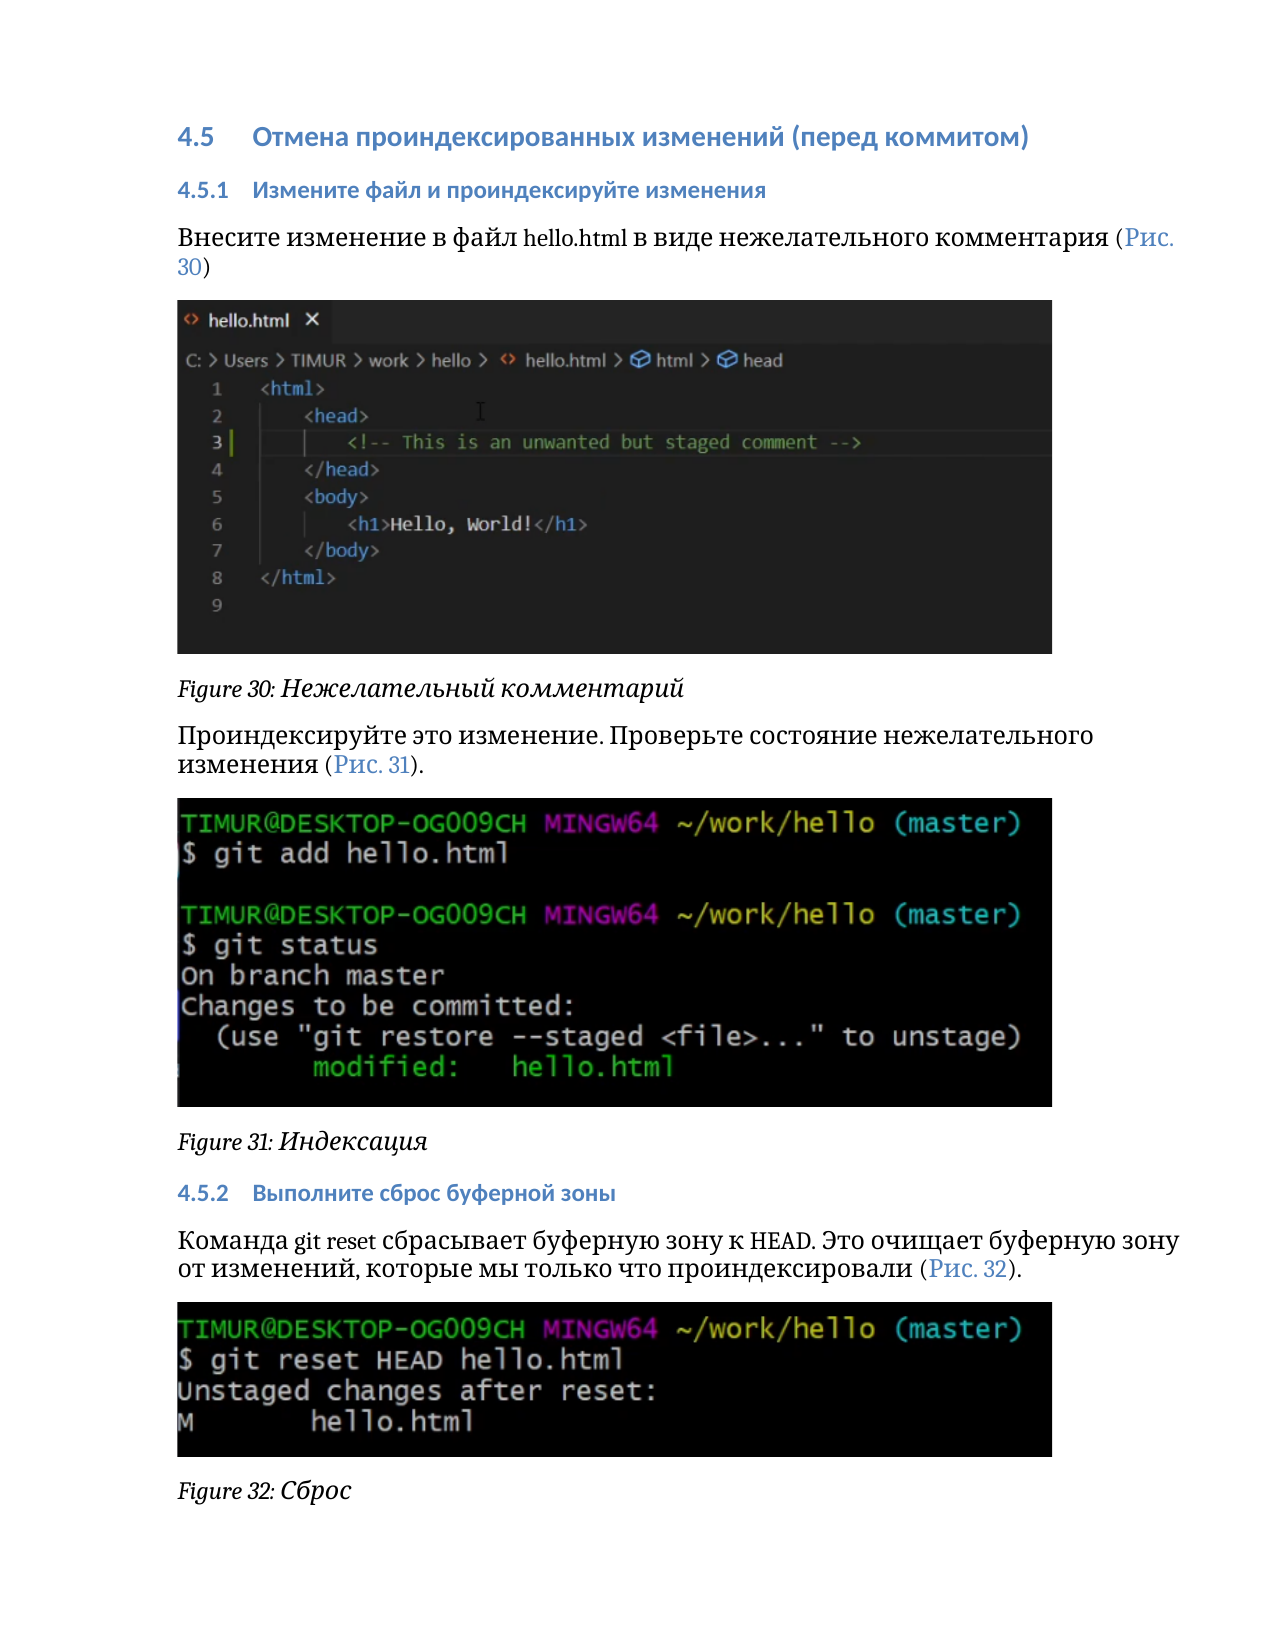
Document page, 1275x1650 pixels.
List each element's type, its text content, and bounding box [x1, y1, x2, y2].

subtitle 4.5.2 Выполните сброс буферной зоны [177, 1177, 1186, 1208]
picture [177, 300, 1053, 654]
text Figure 31: Индексация [177, 1128, 1186, 1157]
text Команда git reset сбрасывает буферную зону к HEAD. Это очищает буферную зону от изменений, которые мы только что проиндексировали (Рис. 32). [177, 1227, 1186, 1284]
text Проиндексируйте это изменение. Проверьте состояние нежелательного изменения (Рис. 31). [177, 722, 1186, 779]
subtitle 4.5.1 Измените файл и проиндексируйте изменения [177, 174, 1186, 205]
subtitle 4.5 Отмена проиндексированных изменений (перед коммитом) [177, 118, 1186, 154]
text Figure 32: Сброс [177, 1477, 1186, 1506]
text Внесите изменение в файл hello.html в виде нежелательного комментария (Рис. 30) [177, 224, 1186, 281]
picture [177, 1302, 1053, 1457]
picture [177, 798, 1053, 1107]
text Figure 30: Нежелательный комментарий [177, 674, 1186, 703]
